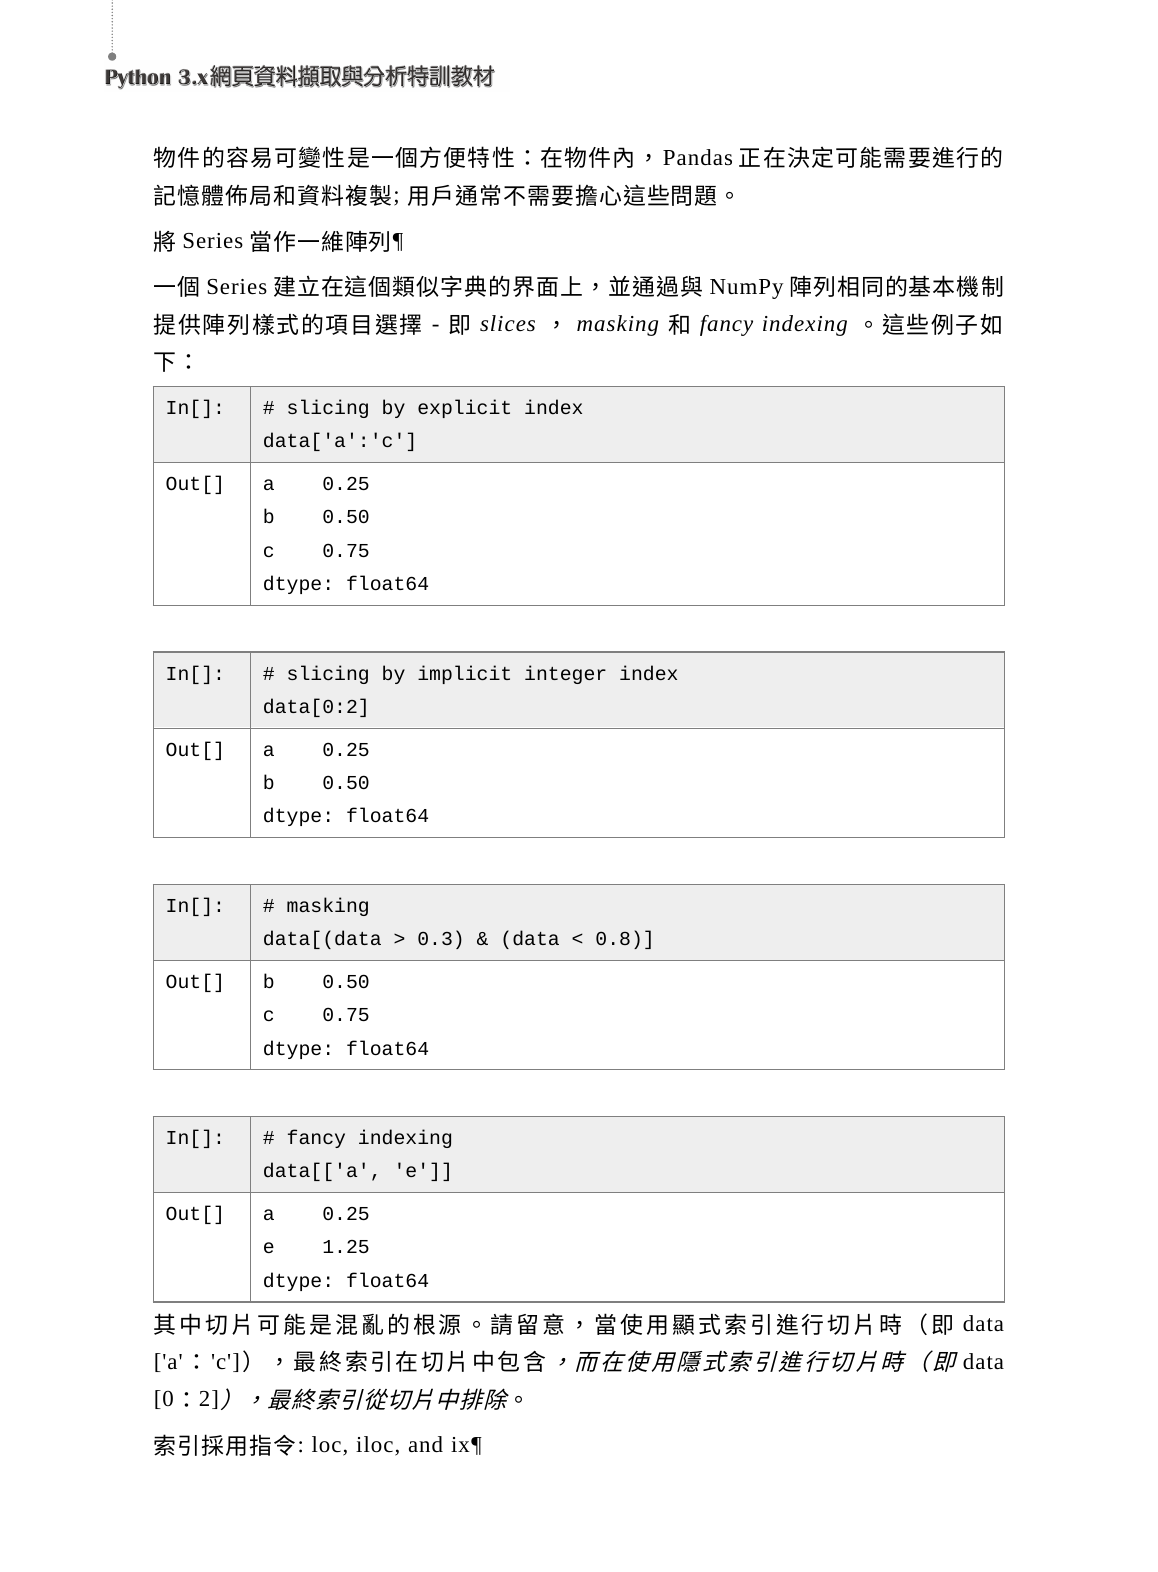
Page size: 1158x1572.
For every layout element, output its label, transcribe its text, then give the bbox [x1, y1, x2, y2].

table_cell Out[] [154, 729, 250, 837]
table_cell Out[] [154, 463, 250, 604]
table_header In[]: [154, 653, 250, 727]
picture [103, 60, 510, 92]
table_header In[]: [154, 885, 250, 960]
table_cell b 0.50 c 0.75 dtype: float64 [251, 961, 1004, 1069]
text 物件的容易可變性是一個方便特性：在物件內，Pandas正在決定可能需要進行的記憶體佈局和資料複製; 用戶通常不需要擔心這些問題。 [153, 136, 1004, 211]
table_header # fancy indexing data[['a', 'e']] [251, 1117, 1004, 1192]
table_header # slicing by explicit index data['a':'c'] [251, 387, 1004, 462]
table_cell a 0.25 b 0.50 c 0.75 dtype: float64 [251, 463, 1004, 604]
table_header # masking data[(data > 0.3) & (data < 0.8)] [251, 885, 1004, 960]
table_header In[]: [154, 1117, 250, 1192]
table_header In[]: [154, 387, 250, 462]
table_cell a 0.25 b 0.50 dtype: float64 [251, 729, 1004, 837]
table_header # slicing by implicit integer index data[0:2] [251, 653, 1004, 727]
table_cell Out[] [154, 1193, 250, 1301]
table_cell Out[] [154, 961, 250, 1069]
text 將Series當作一維陣列¶ [153, 219, 1004, 257]
text 其中切片可能是混亂的根源。請留意，當使用顯式索引進行切片時（即data ['a'：'c']），最終索引在切片中包含，而在使用隱式索引進行切片時（即data [0：2]），最終索引從切片中排除。 [153, 1303, 1004, 1415]
text 一個Series建立在這個類似字典的界面上，並通過與NumPy陣列相同的基本機制提供陣列樣式的項目選擇 - 即 slices ， masking 和 fancy indexing 。這些例子如下： [153, 265, 1004, 377]
table_cell a 0.25 e 1.25 dtype: float64 [251, 1193, 1004, 1301]
text 索引採用指令: loc, iloc, and ix¶ [153, 1423, 1004, 1461]
